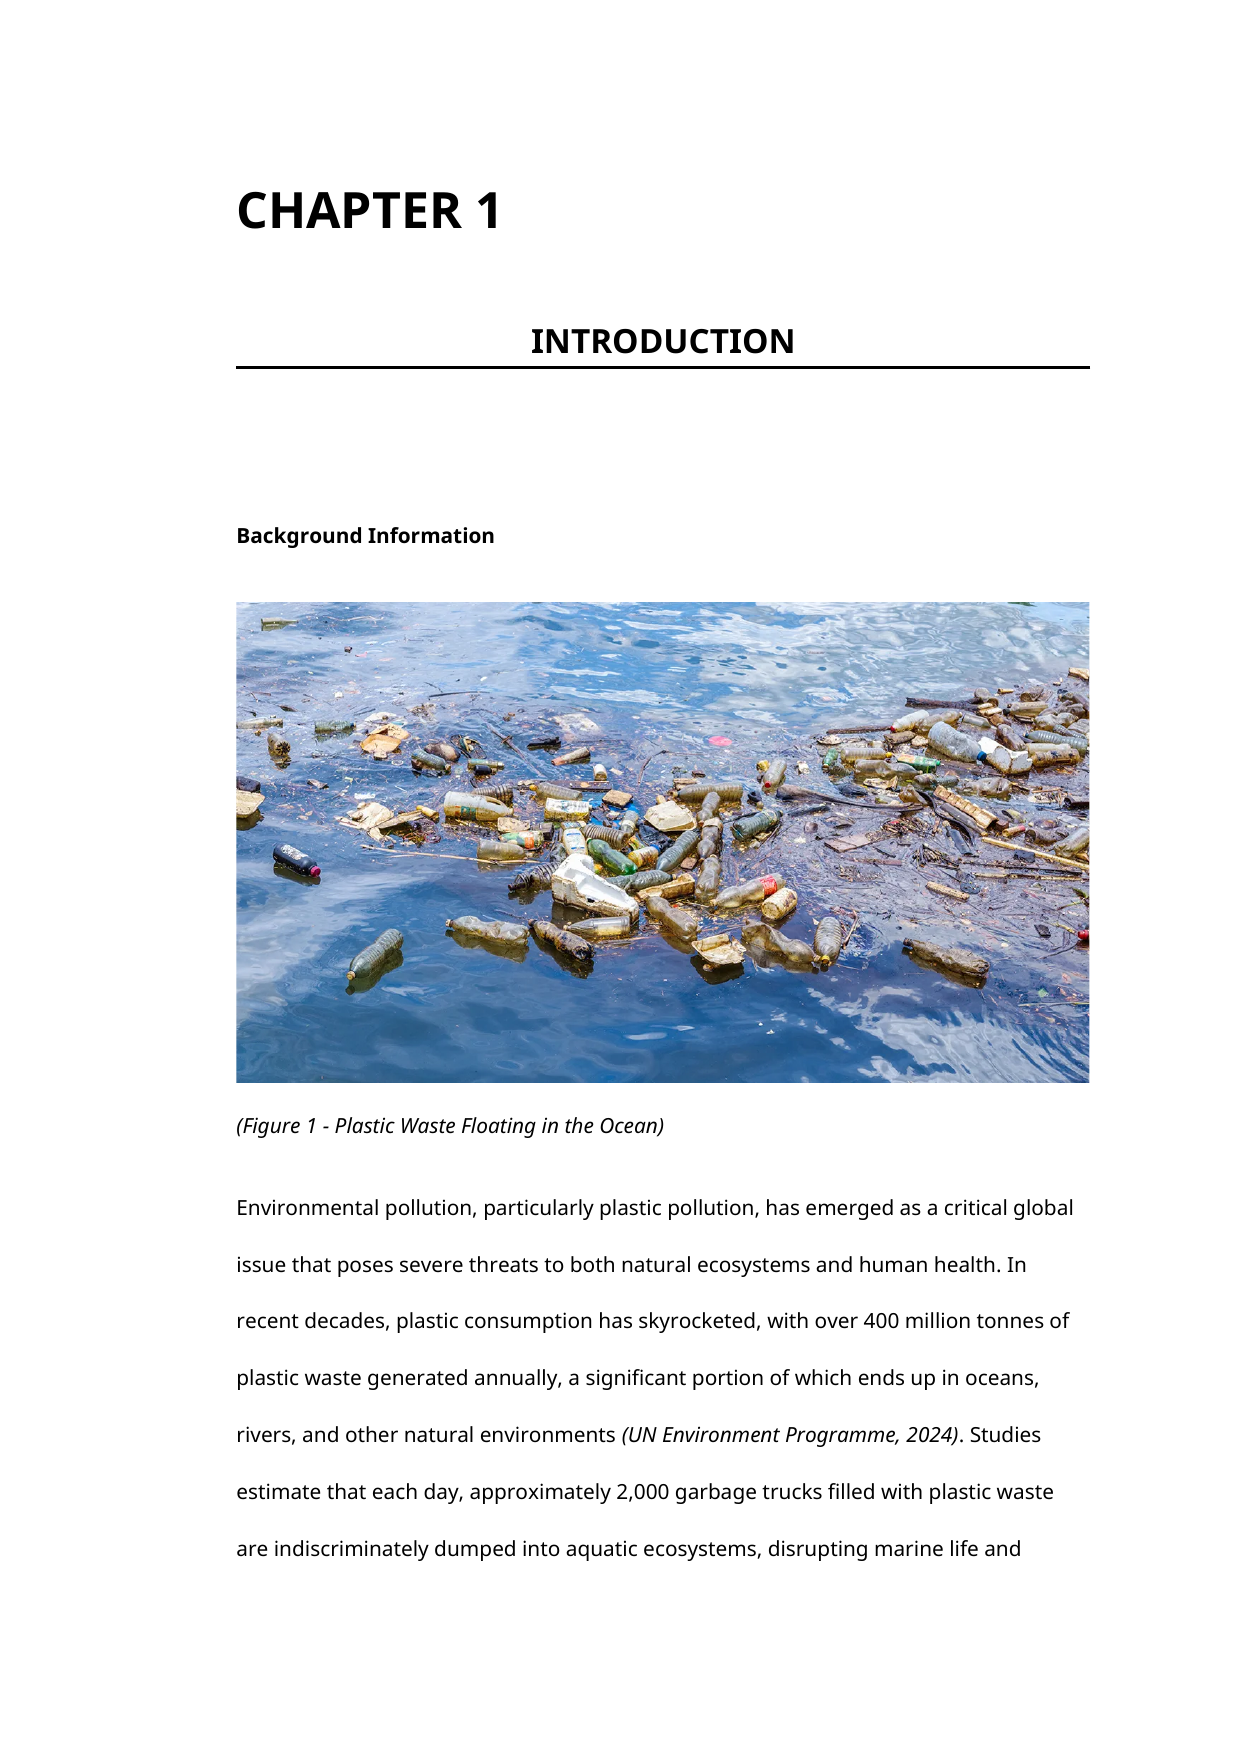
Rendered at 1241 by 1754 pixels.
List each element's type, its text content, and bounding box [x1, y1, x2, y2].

subtitle Introduction [236, 318, 1090, 366]
text Background Information [236, 521, 1090, 549]
picture [236, 602, 1090, 1083]
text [236, 1193, 1090, 1563]
text (Figure 1 - Plastic Waste Floating in the Ocean) [236, 1083, 1090, 1139]
